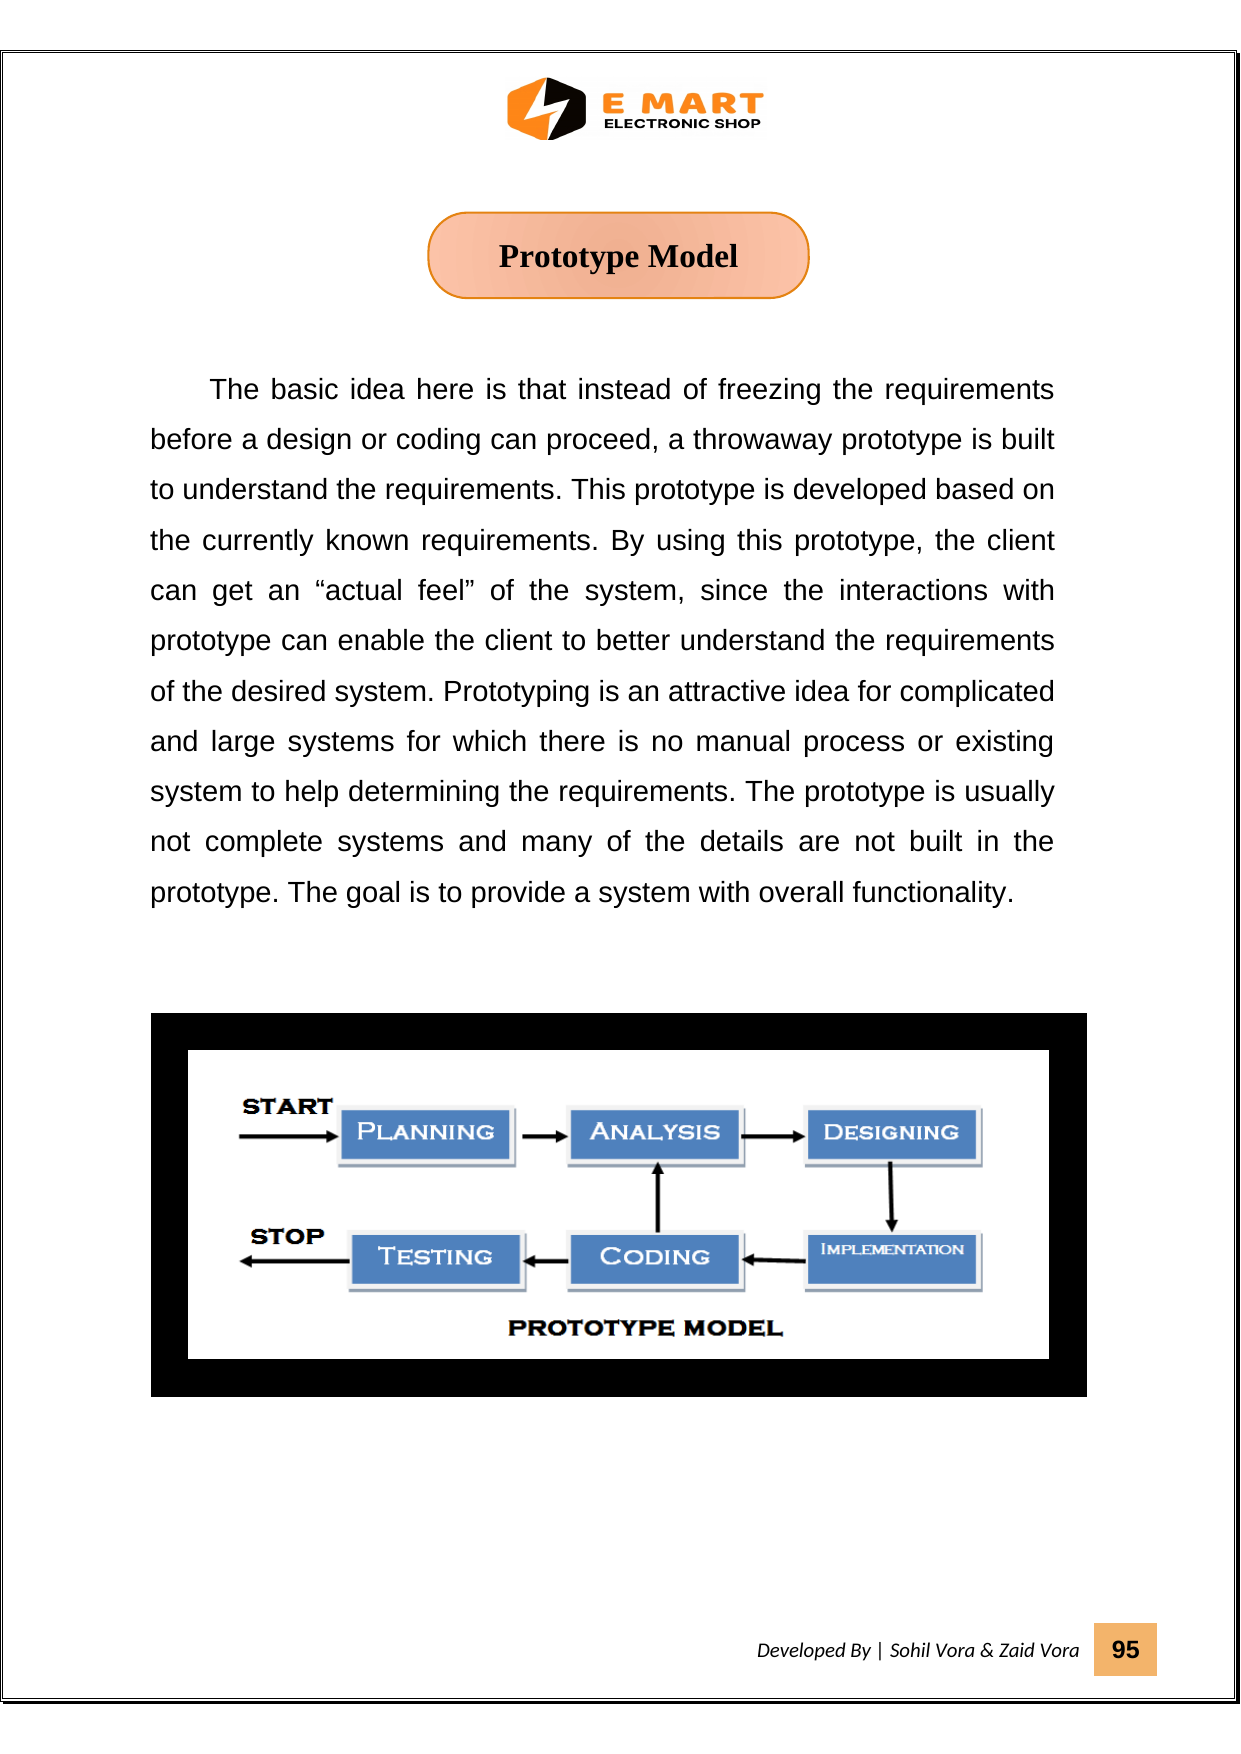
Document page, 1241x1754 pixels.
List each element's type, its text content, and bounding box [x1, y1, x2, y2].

picture [188, 1050, 1049, 1359]
text The basic idea here is that instead of freezing the requirements before a design or coding can proceed, a throwaway prototype is built to understand the requirements. This prototype is developed based on the currently known requirements. By using this prototype, the client can get an “actual feel” of the system, since the interactions with prototype can enable the client to better understand the requirements of the desired system. Prototyping is an attractive idea for complicated and large systems for which there is no manual process or existing system to help determining the requirements. The prototype is usually not complete systems and many of the details are not built in the prototype. The goal is to provide a system with overall functionality. [150, 372, 1056, 908]
picture [504, 76, 767, 139]
